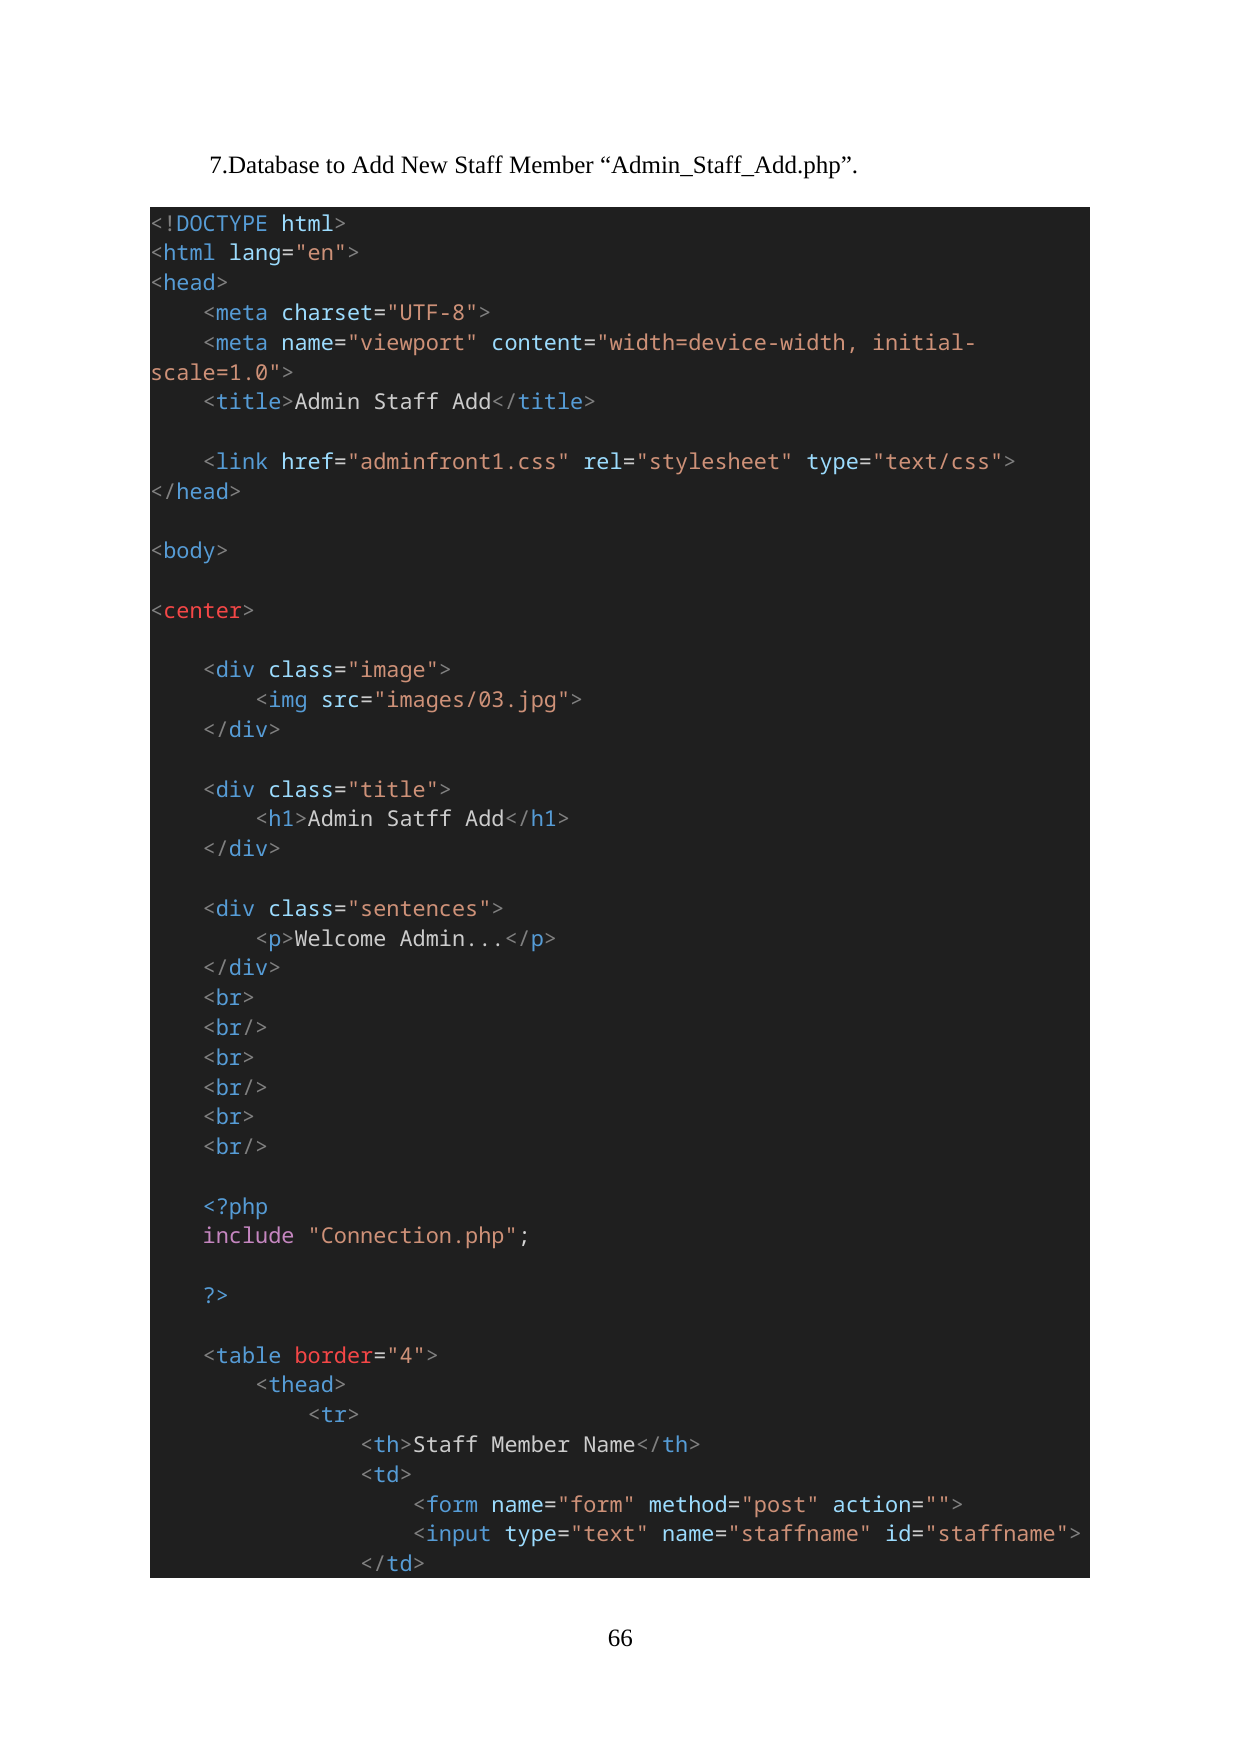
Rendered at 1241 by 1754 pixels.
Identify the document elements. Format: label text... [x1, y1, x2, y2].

text <br/> [150, 1071, 1090, 1101]
text <title>Admin Staff Add</title> [150, 386, 1090, 416]
text <br/> [150, 1012, 1090, 1042]
text <br> [150, 1042, 1090, 1071]
text <input type="text" name="staffname" id="staffname"> [150, 1518, 1090, 1548]
text </td> [150, 1548, 1090, 1578]
text </head> [150, 476, 1090, 505]
text <br> [150, 1101, 1090, 1131]
text <tr> [150, 1399, 1090, 1429]
text <body> [150, 535, 1090, 565]
text <h1>Admin Satff Add</h1> [150, 803, 1090, 833]
text <meta charset="UTF-8"> [150, 297, 1090, 327]
text <head> [150, 267, 1090, 297]
text <br/> [150, 1131, 1090, 1161]
text <table border="4"> [150, 1339, 1090, 1369]
text <!DOCTYPE html> [150, 207, 1090, 237]
text </div> [150, 833, 1090, 863]
text <br> [150, 982, 1090, 1012]
text <p>Welcome Admin...</p> [150, 922, 1090, 952]
text <th>Staff Member Name</th> [150, 1429, 1090, 1459]
text <div class="sentences"> [150, 893, 1090, 922]
text <div class="title"> [150, 773, 1090, 803]
text 7.Database to Add New Staff Member “Admin_Staff_Add.php”. [209, 150, 1090, 179]
text <link href="adminfront1.css" rel="stylesheet" type="text/css"> [150, 446, 1090, 476]
text <html lang="en"> [150, 237, 1090, 267]
text </div> [150, 714, 1090, 744]
text ?> [150, 1280, 1090, 1310]
text <div class="image"> [150, 654, 1090, 684]
text <td> [150, 1459, 1090, 1488]
text <?php [150, 1191, 1090, 1220]
text <img src="images/03.jpg"> [150, 684, 1090, 714]
text <thead> [150, 1369, 1090, 1399]
text </div> [150, 952, 1090, 982]
text include "Connection.php"; [150, 1220, 1090, 1250]
text <center> [150, 595, 1090, 624]
text <form name="form" method="post" action=""> [150, 1488, 1090, 1518]
text <meta name="viewport" content="width=device-width, initial-scale=1.0"> [150, 327, 1090, 386]
